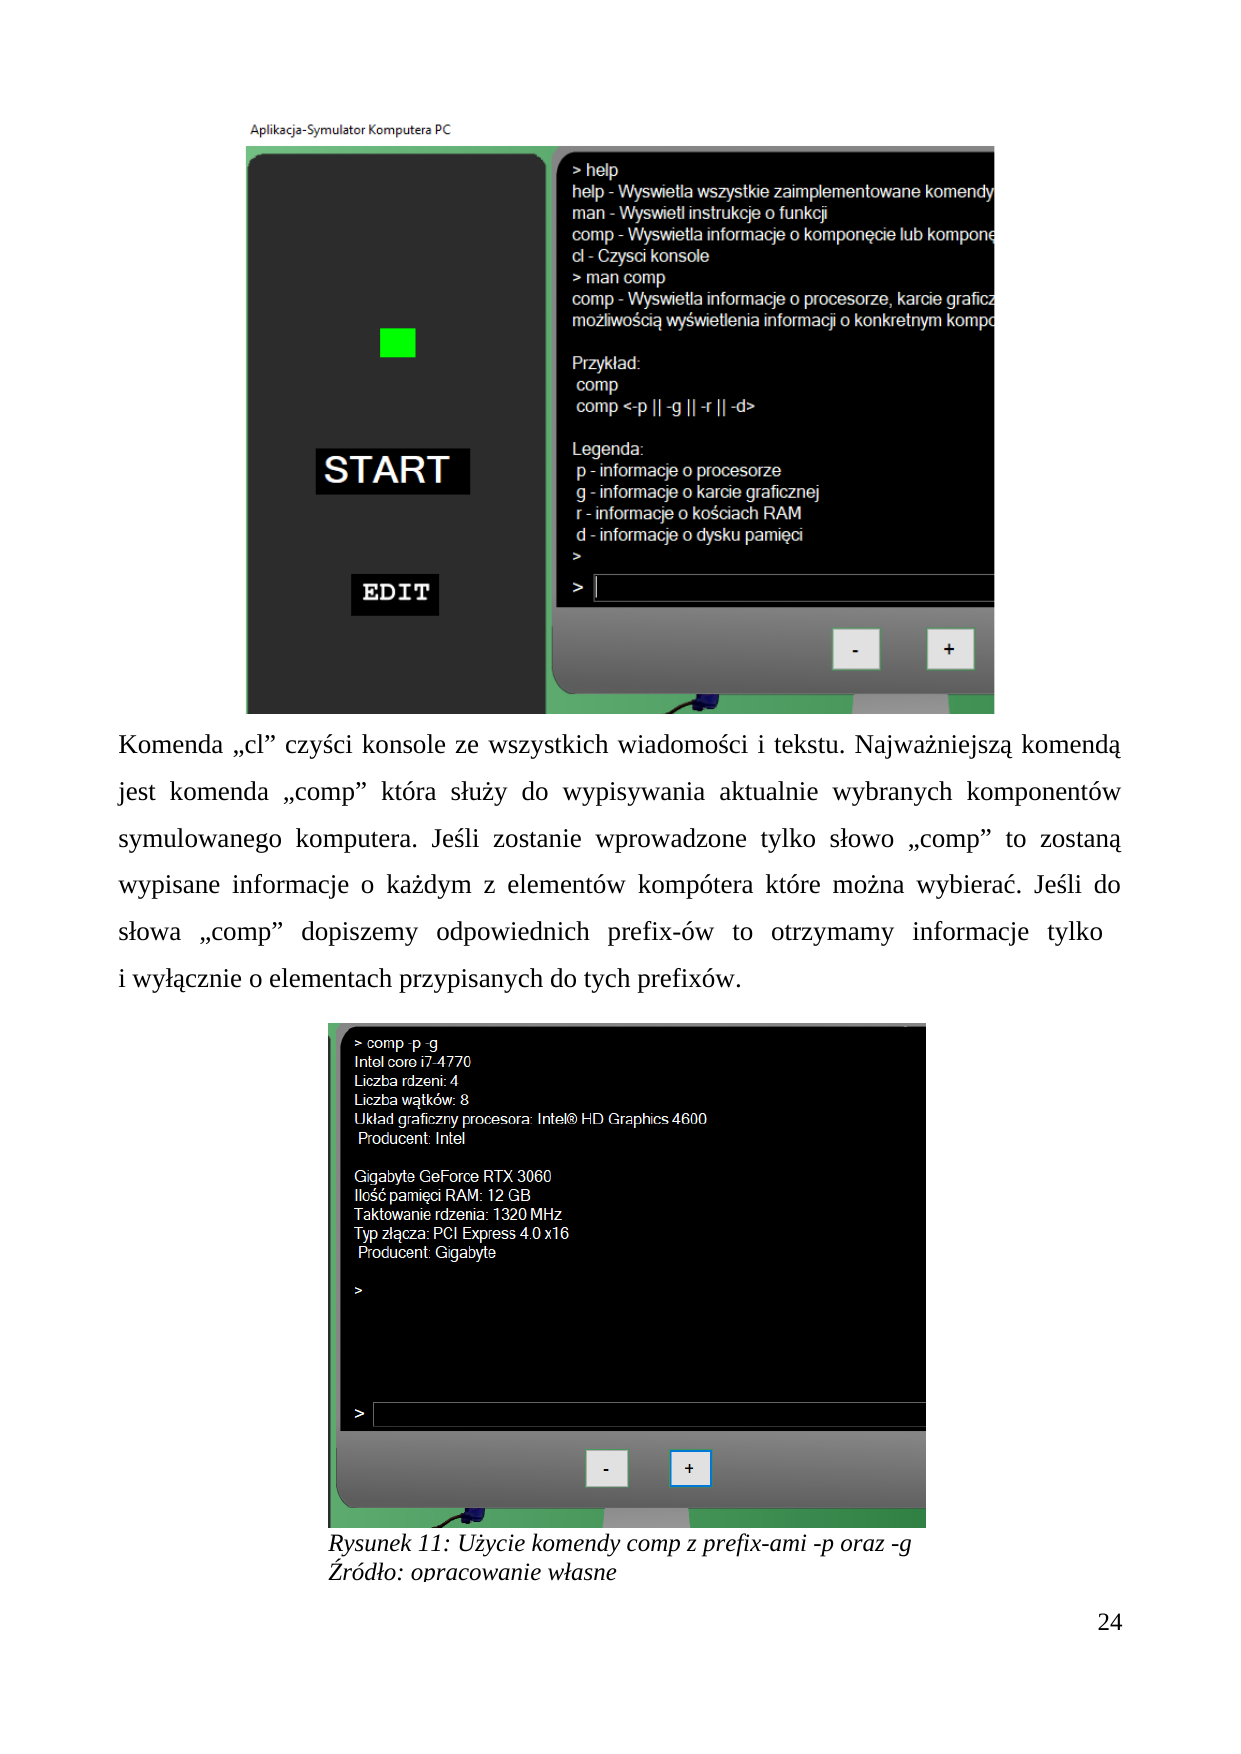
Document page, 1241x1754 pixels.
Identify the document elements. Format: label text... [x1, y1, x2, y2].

picture [245, 116, 995, 714]
picture [328, 1023, 926, 1528]
